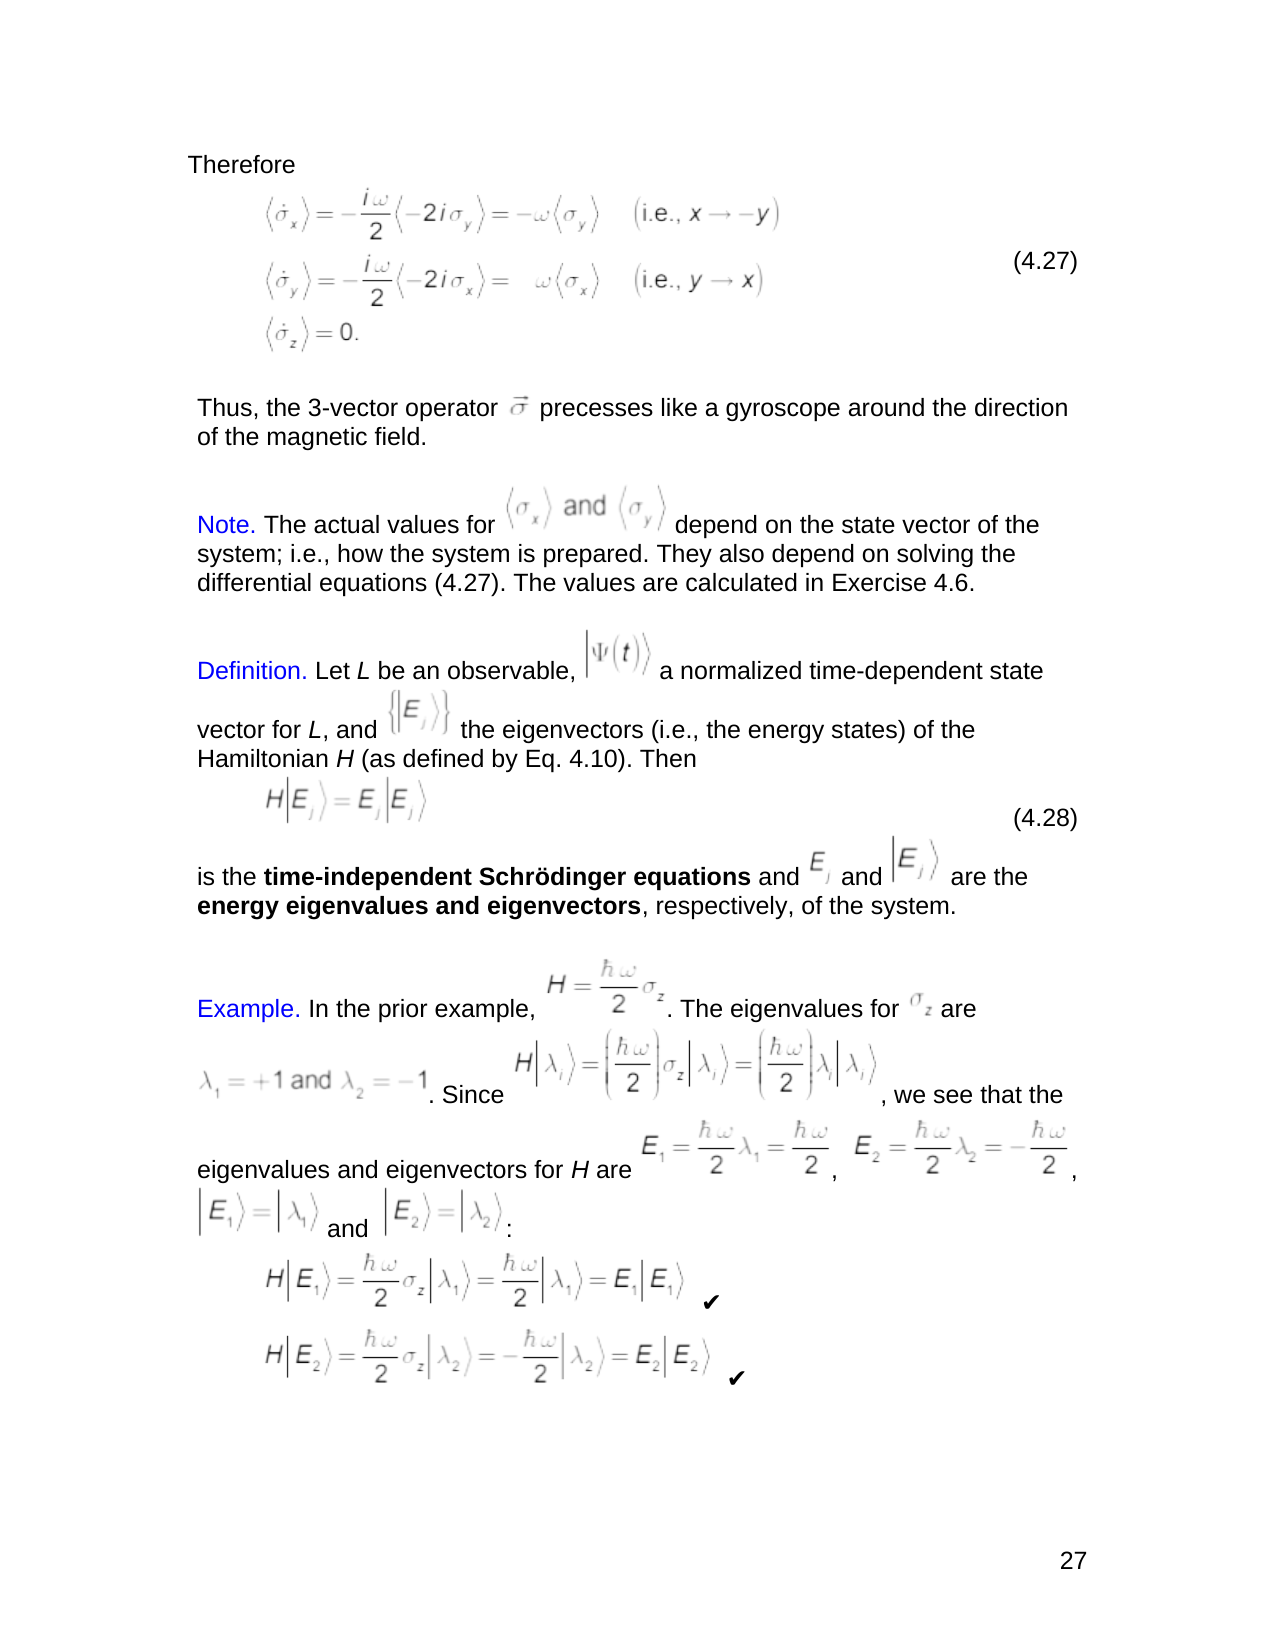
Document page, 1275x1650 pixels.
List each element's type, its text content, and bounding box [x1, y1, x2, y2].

text ✔ [197, 1243, 1087, 1319]
text (4.28) [197, 772, 1087, 832]
text Example. In the prior example, . The eigenvalues for are . Since , we see that the eigenvalues and eigenvectors for H are , , and : [197, 948, 1087, 1243]
text ✔ [197, 1319, 1087, 1395]
text is the time-independent Schrödinger equations and and are the energy eigenvalues and eigenvectors, respectively, of the system. [197, 832, 1087, 920]
text Thus, the 3-vector operator precesses like a gyroscope around the direction of the magnetic field. [197, 390, 1087, 451]
text Therefore [187, 150, 1087, 179]
text Note. The actual values for depend on the state vector of the system; i.e., how the system is prepared. They also depend on solving the differential equations (4.27). The values are calculated in Exercise 4.6. [197, 479, 1087, 596]
text Definition. Let L be an observable, a normalized time-dependent state vector for L, and the eigenvectors (i.e., the energy states) of the Hamiltonian H (as defined by Eq. 4.10). Then [197, 625, 1087, 772]
text (4.27) [262, 179, 1087, 361]
